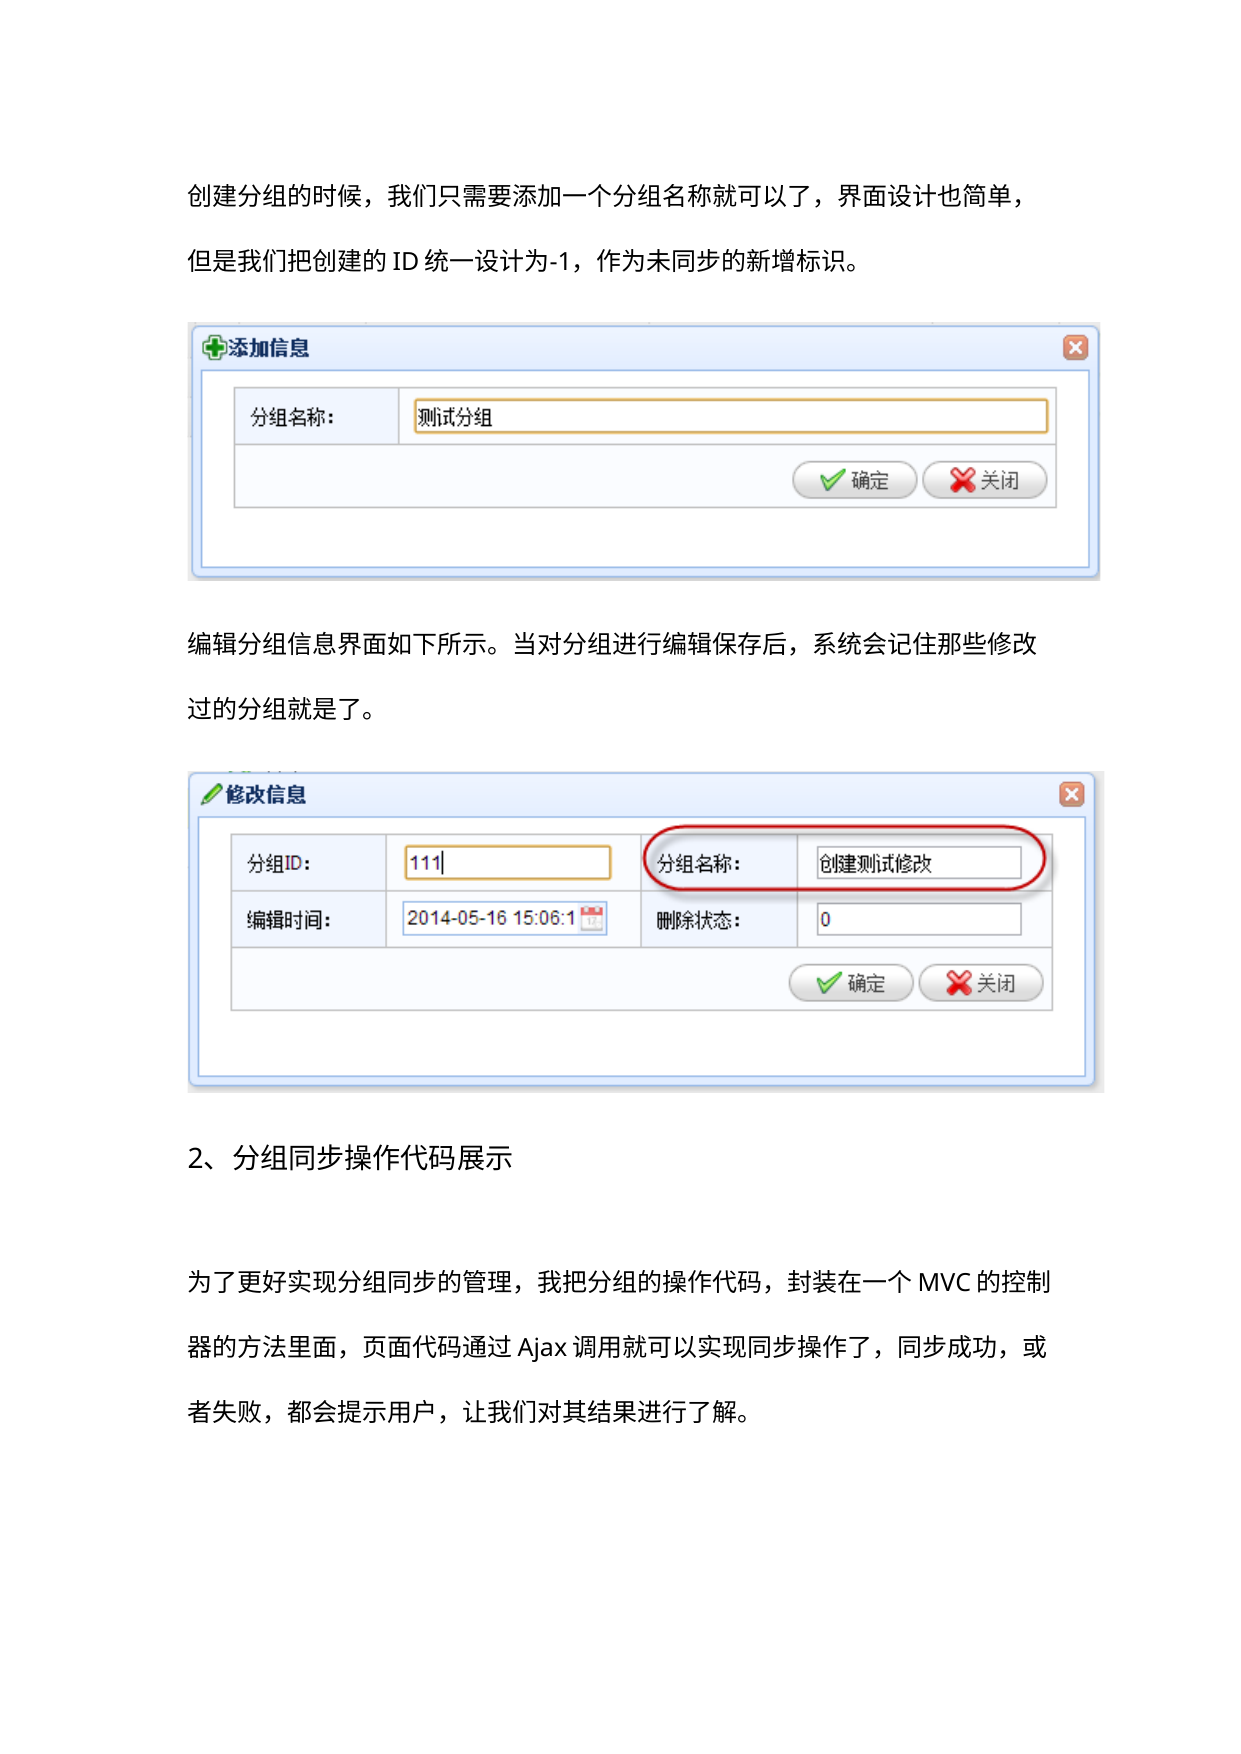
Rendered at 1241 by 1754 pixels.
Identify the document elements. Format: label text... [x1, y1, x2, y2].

picture [187, 322, 1101, 581]
picture [187, 771, 1105, 1093]
text 创建分组的时候，我们只需要添加一个分组名称就可以了，界面设计也简单，但是我们把创建的ID统一设计为-1，作为未同步的新增标识。 [187, 162, 1053, 292]
text 编辑分组信息界面如下所示。当对分组进行编辑保存后，系统会记住那些修改过的分组就是了。 [187, 610, 1053, 740]
subtitle 2、分组同步操作代码展示 [187, 1124, 1053, 1189]
text 为了更好实现分组同步的管理，我把分组的操作代码，封装在一个MVC的控制器的方法里面，页面代码通过Ajax调用就可以实现同步操作了，同步成功，或者失败，都会提示用户，让我们对其结果进行了解。 [187, 1248, 1053, 1443]
